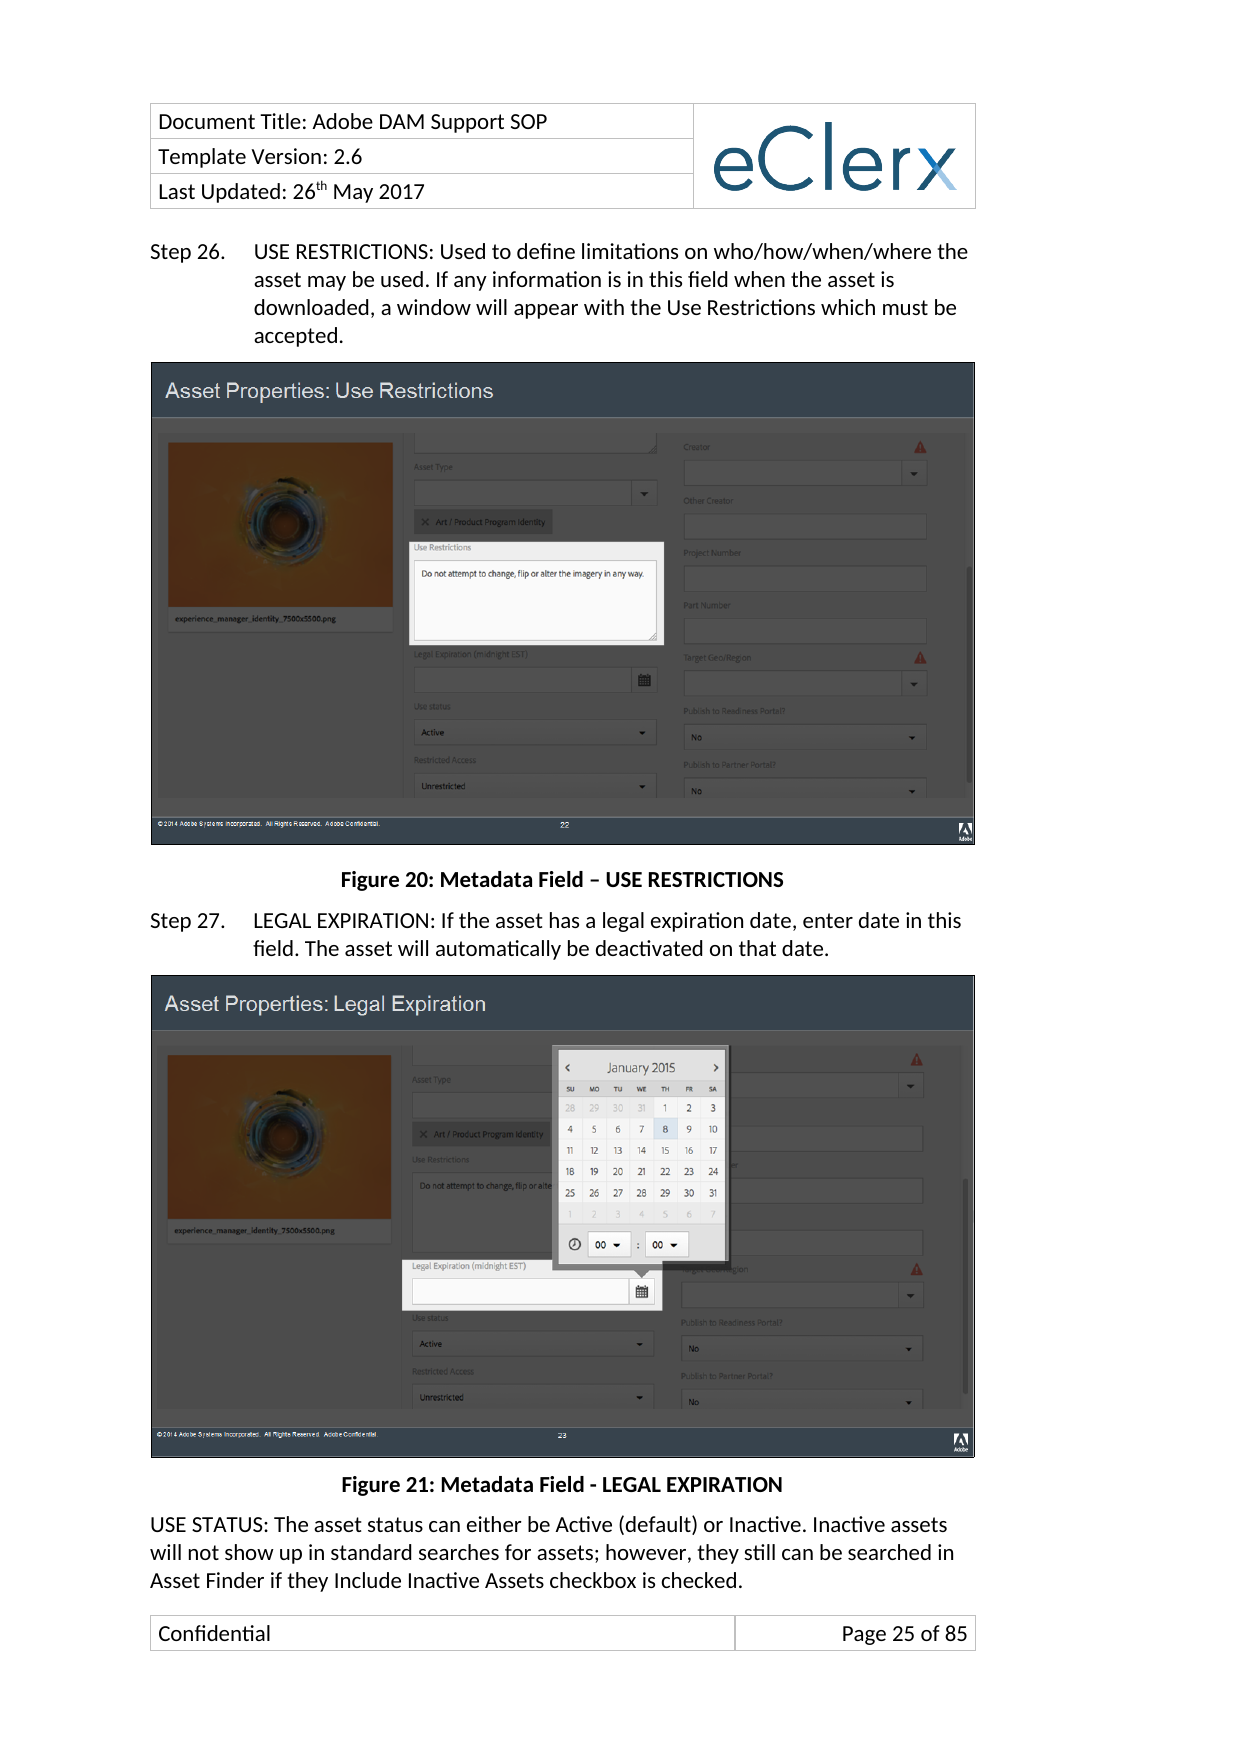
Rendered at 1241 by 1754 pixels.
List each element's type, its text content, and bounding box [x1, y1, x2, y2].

picture [152, 976, 974, 1457]
picture [152, 363, 974, 844]
list USE RESTRICTIONS: Used to define limitations on who/how/when/where the asset may be used. If any information is in this field when the asset is downloaded, a window will appear with the Use Restrictions which must be accepted. [150, 237, 975, 349]
list LEGAL EXPIRATION: If the asset has a legal expiration date, enter date in this field. The asset will automatically be deactivated on that date. [150, 906, 975, 962]
text USE STATUS: The asset status can either be Active (default) or Inactive. Inactive assets will not show up in standard searches for assets; however, they still can be searched in Asset Finder if they Include Inactive Assets checkbox is checked. [150, 1511, 975, 1594]
picture [711, 108, 958, 204]
text Figure 21: Metadata Field - LEGAL EXPIRATION [150, 1470, 975, 1498]
text Figure 20: Metadata Field – USE RESTRICTIONS [150, 866, 975, 894]
